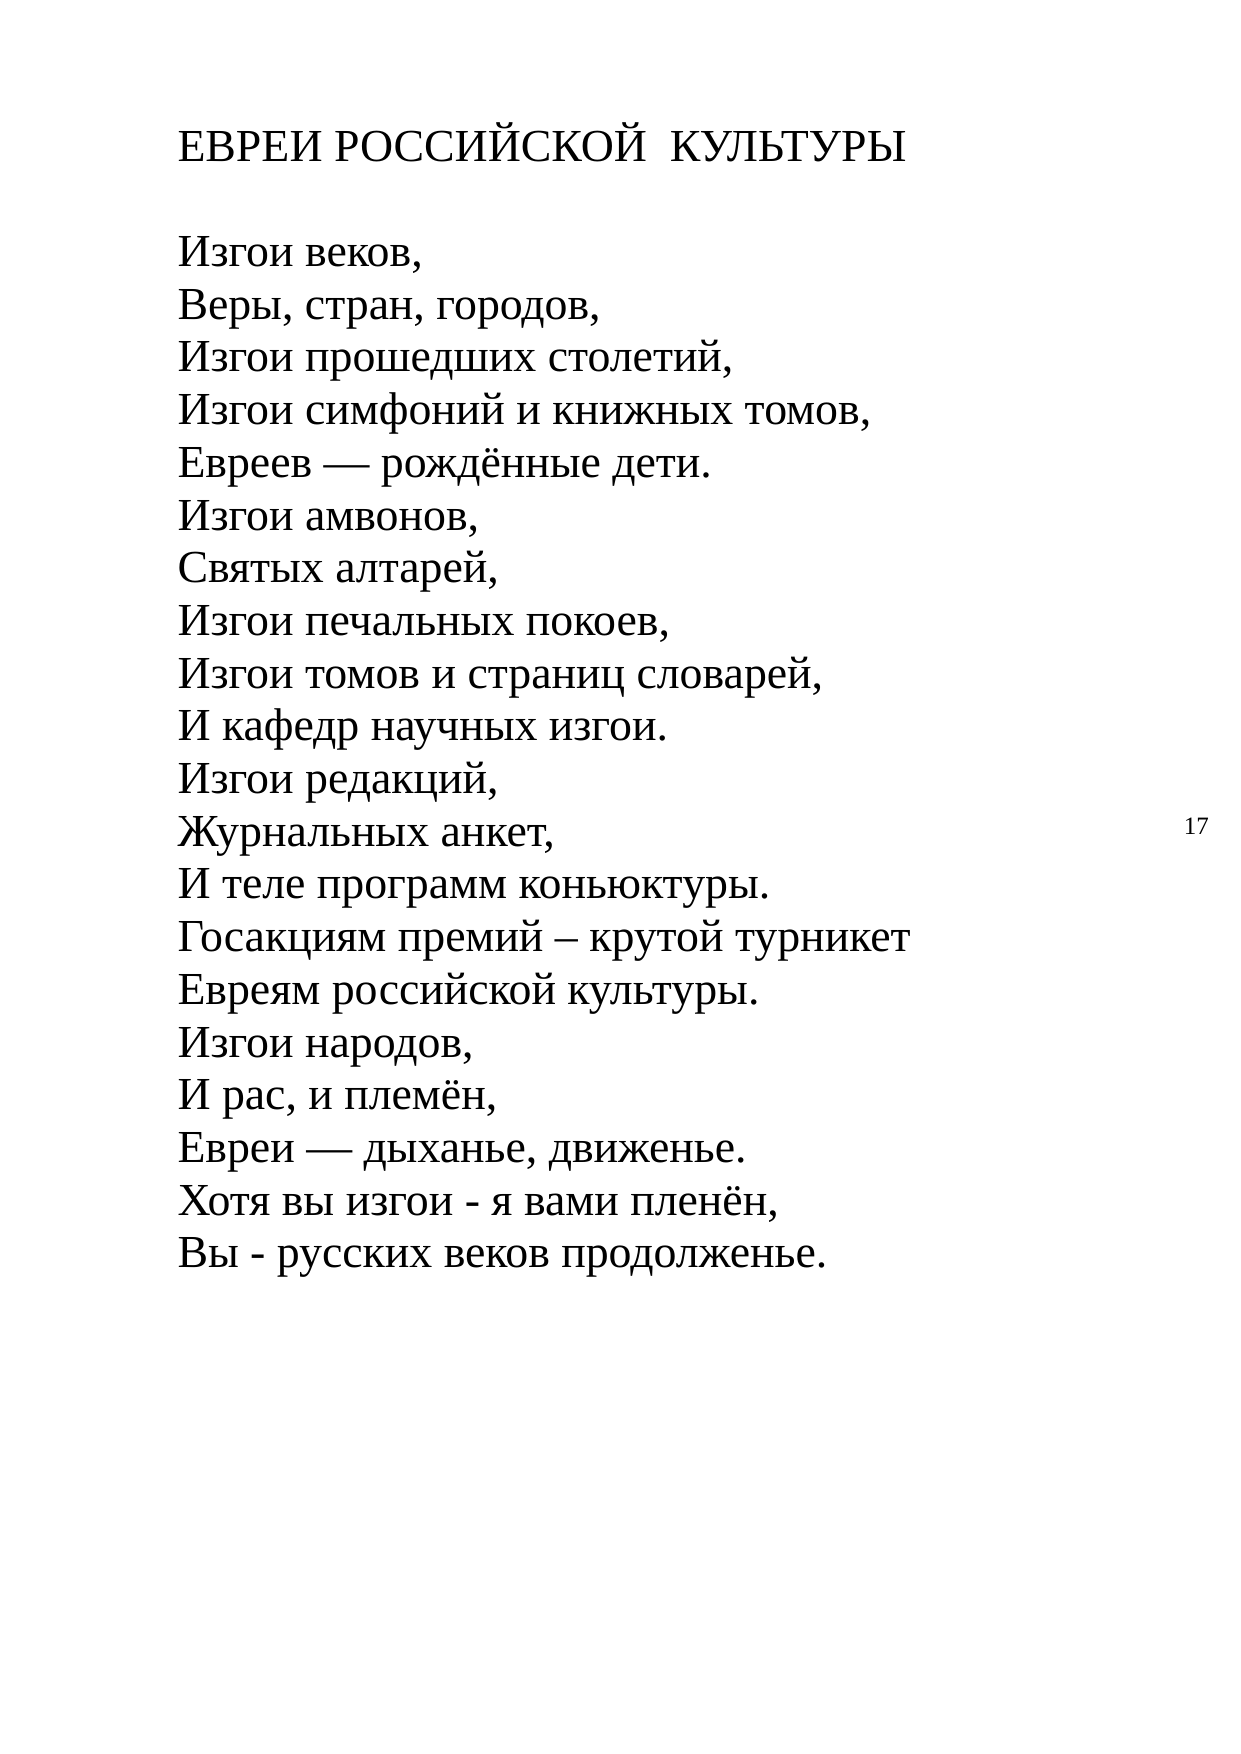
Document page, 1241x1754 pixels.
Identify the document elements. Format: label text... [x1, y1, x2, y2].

text И теле программ коньюктуры. [177, 856, 1152, 909]
text Изгои печальных покоев, [177, 592, 1152, 645]
text Евреев — рождённые дети. [177, 434, 1152, 487]
text Изгои амвонов, [177, 487, 1152, 540]
text ЕВРЕИ РОССИЙСКОЙ КУЛЬТУРЫ [177, 118, 1152, 171]
text Журнальных анкет, [177, 803, 1152, 856]
text Евреям российской культуры. [177, 961, 1152, 1014]
text Хотя вы изгои - я вами пленён, [177, 1172, 1152, 1225]
text Изгои народов, [177, 1014, 1152, 1067]
text Веры, стран, городов, [177, 276, 1152, 329]
text Вы - русских веков продолженье. [177, 1225, 1152, 1278]
text Изгои прошедших столетий, [177, 329, 1152, 382]
text И кафедр научных изгои. [177, 698, 1152, 751]
text Святых алтарей, [177, 540, 1152, 592]
text И рас, и племён, [177, 1067, 1152, 1119]
text Изгои симфоний и книжных томов, [177, 382, 1152, 434]
text Евреи — дыханье, движенье. [177, 1119, 1152, 1172]
text Изгои редакций, [177, 751, 1152, 803]
text Изгои веков, [177, 223, 1152, 276]
text Госакциям премий – крутой турникет [177, 909, 1152, 961]
text Изгои томов и страниц словарей, [177, 645, 1152, 698]
